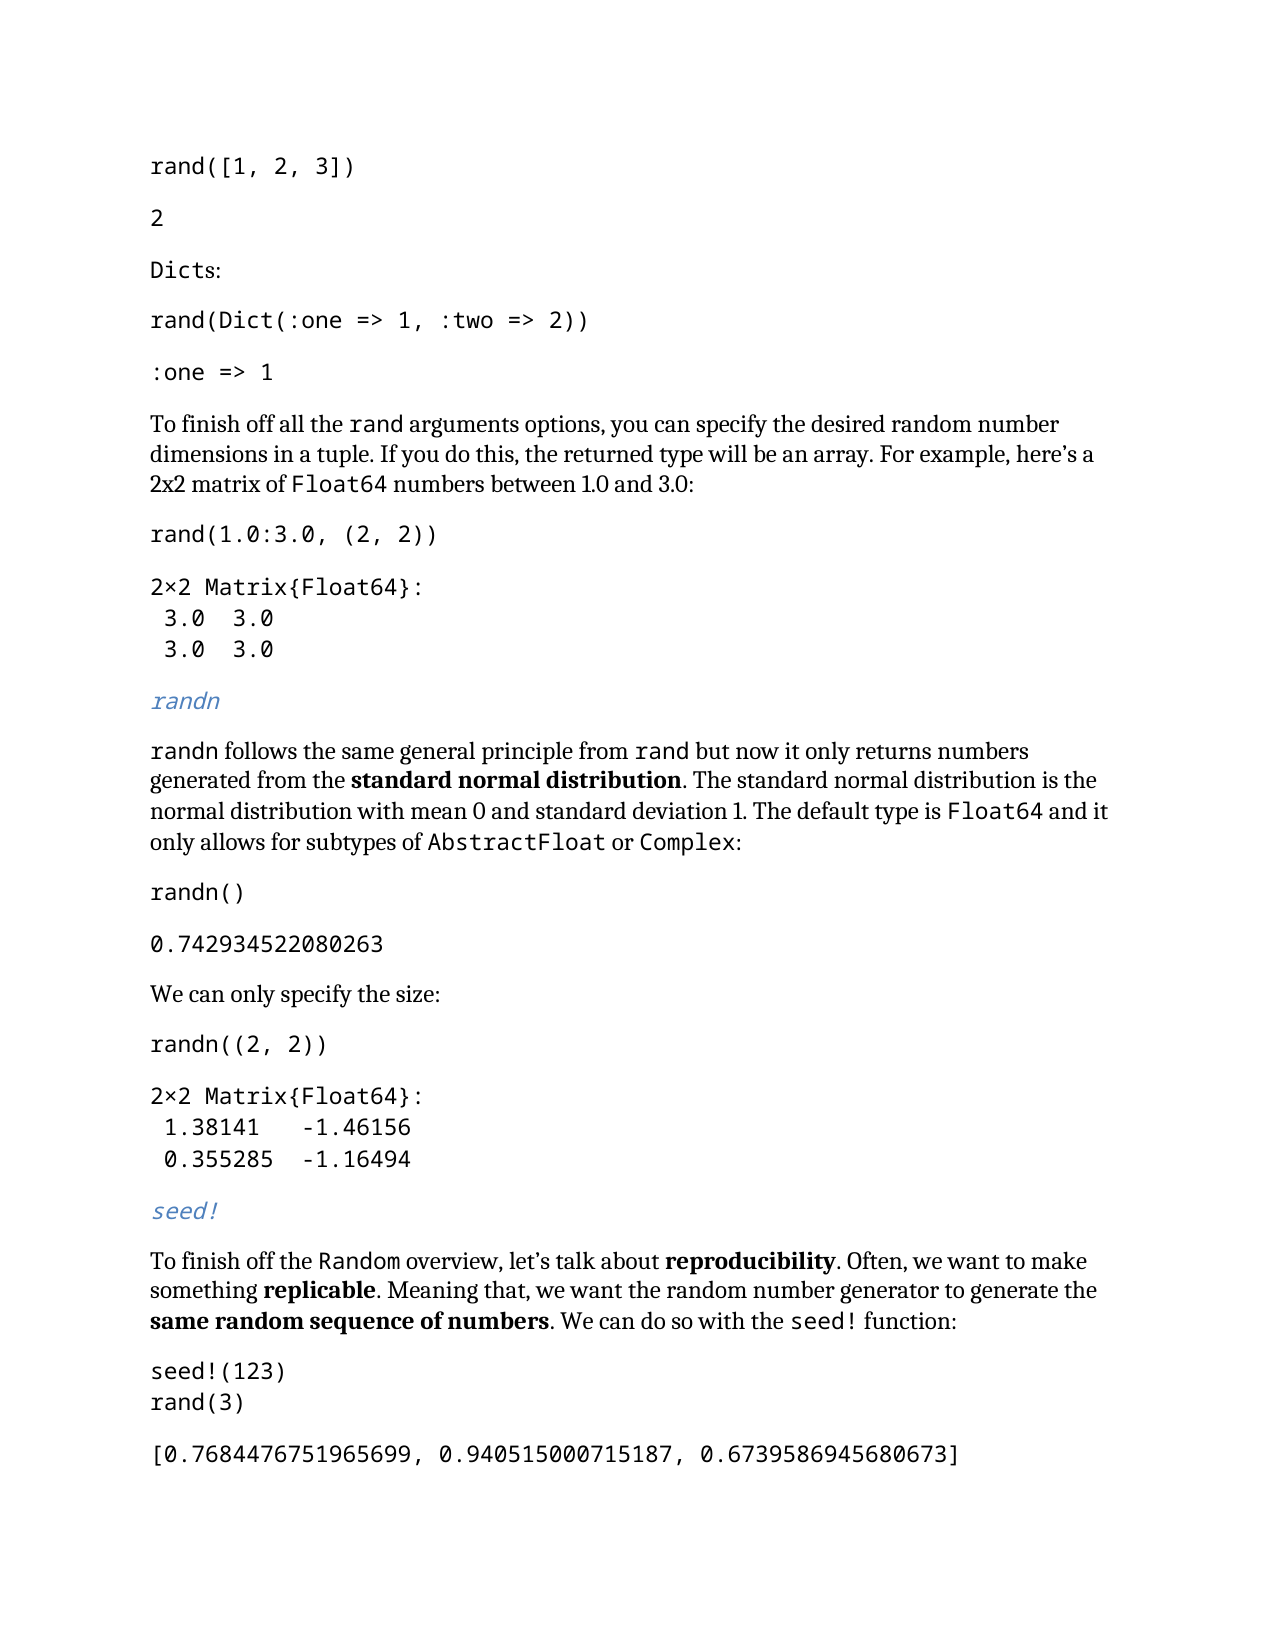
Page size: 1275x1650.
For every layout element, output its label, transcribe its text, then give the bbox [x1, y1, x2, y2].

text rand(1.0:3.0, (2, 2)) [150, 518, 1125, 549]
text 2×2 Matrix{Float64}: 1.38141 -1.46156 0.355285 -1.16494 [150, 1080, 1125, 1174]
text seed!(123) rand(3) [150, 1354, 1125, 1417]
text 2×2 Matrix{Float64}: 3.0 3.0 3.0 3.0 [150, 570, 1125, 664]
text 0.742934522080263 [150, 928, 1125, 959]
text To finish off the Random overview, let’s talk about reproducibility. Often, we want to make something replicable. Meaning that, we want the random number generator to generate the same random sequence of numbers. We can do so with the seed! function: [150, 1244, 1125, 1336]
text randn follows the same general principle from rand but now it only returns numbers generated from the standard normal distribution. The standard normal distribution is the normal distribution with mean 0 and standard deviation 1. The default type is Float64 and it only allows for subtypes of AbstractFloat or Complex: [150, 735, 1125, 857]
text rand([1, 2, 3]) [150, 150, 1125, 181]
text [150, 1438, 1125, 1469]
text randn() [150, 876, 1125, 907]
text 2 [150, 202, 1125, 233]
subtitle randn [150, 685, 1125, 716]
text :one => 1 [150, 356, 1125, 387]
text rand(Dict(:one => 1, :two => 2)) [150, 304, 1125, 335]
text We can only specify the size: [150, 980, 1125, 1009]
text Dicts: [150, 254, 1125, 285]
text randn((2, 2)) [150, 1028, 1125, 1059]
subtitle seed! [150, 1194, 1125, 1226]
text To finish off all the rand arguments options, you can specify the desired random number dimensions in a tuple. If you do this, the returned type will be an array. For example, here’s a 2x2 matrix of Float64 numbers between 1.0 and 3.0: [150, 408, 1125, 499]
